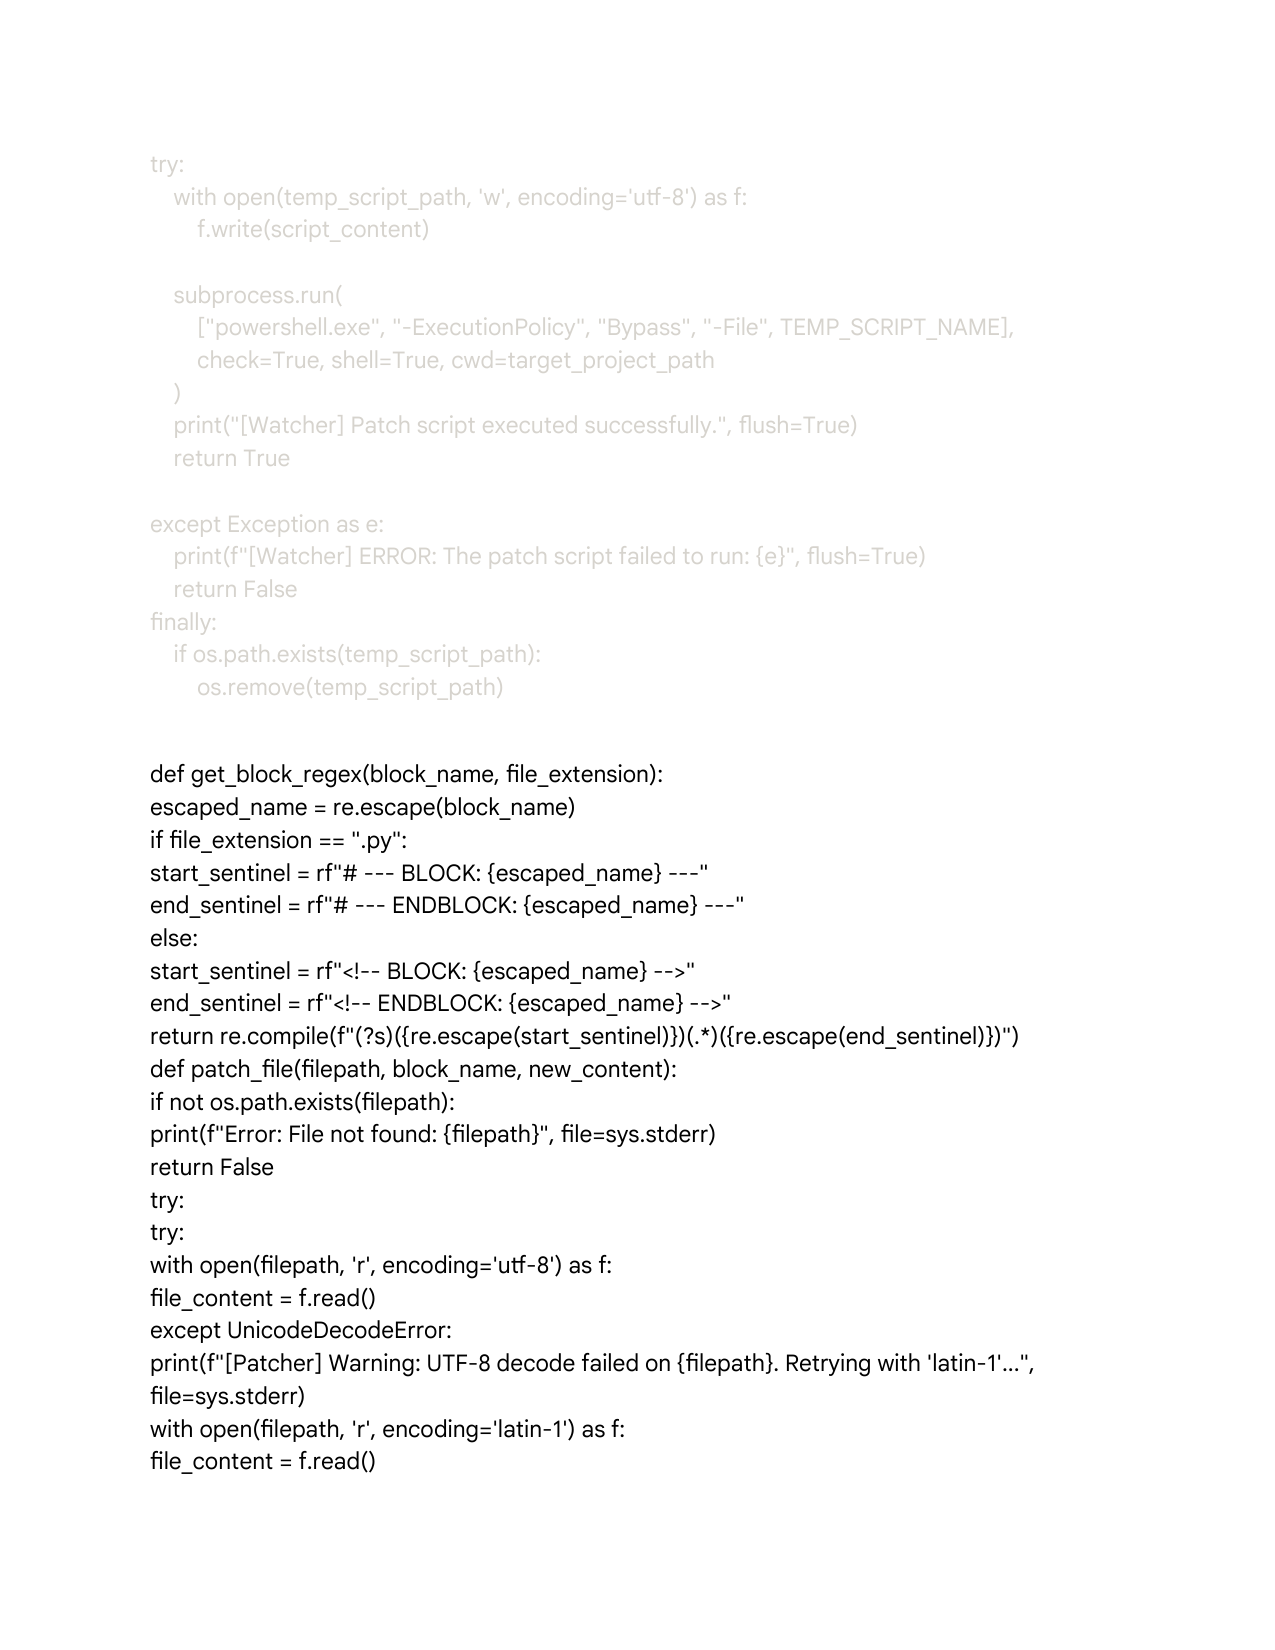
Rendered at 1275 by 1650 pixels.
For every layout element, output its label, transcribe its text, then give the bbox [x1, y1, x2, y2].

text print(f"[Patcher] Warning: UTF-8 decode failed on {filepath}. Retrying with 'latin-1'...", file=sys.stderr) [150, 1349, 1125, 1411]
text return False [150, 1153, 1125, 1182]
text with open(filepath, 'r', encoding='utf-8') as f: [150, 1251, 1125, 1280]
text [150, 150, 1125, 732]
text if file_extension == ".py": [150, 826, 1125, 855]
text start_sentinel = rf"# --- BLOCK: {escaped_name} ---" [150, 859, 1125, 888]
text file_content = f.read() [150, 1448, 1125, 1476]
text def get_block_regex(block_name, file_extension): [150, 761, 1125, 789]
text def patch_file(filepath, block_name, new_content): [150, 1055, 1125, 1084]
text escaped_name = re.escape(block_name) [150, 793, 1125, 822]
text return re.compile(f"(?s)({re.escape(start_sentinel)})(.*)({re.escape(end_sentinel)})") [150, 1022, 1125, 1051]
text except UnicodeDecodeError: [150, 1317, 1125, 1346]
text with open(filepath, 'r', encoding='latin-1') as f: [150, 1415, 1125, 1444]
text end_sentinel = rf"<!-- ENDBLOCK: {escaped_name} -->" [150, 990, 1125, 1018]
text if not os.path.exists(filepath): [150, 1088, 1125, 1117]
text try: [150, 1219, 1125, 1247]
text start_sentinel = rf"<!-- BLOCK: {escaped_name} -->" [150, 957, 1125, 986]
text end_sentinel = rf"# --- ENDBLOCK: {escaped_name} ---" [150, 892, 1125, 920]
text print(f"Error: File not found: {filepath}", file=sys.stderr) [150, 1121, 1125, 1149]
text file_content = f.read() [150, 1284, 1125, 1313]
text try: [150, 1186, 1125, 1215]
text else: [150, 924, 1125, 953]
